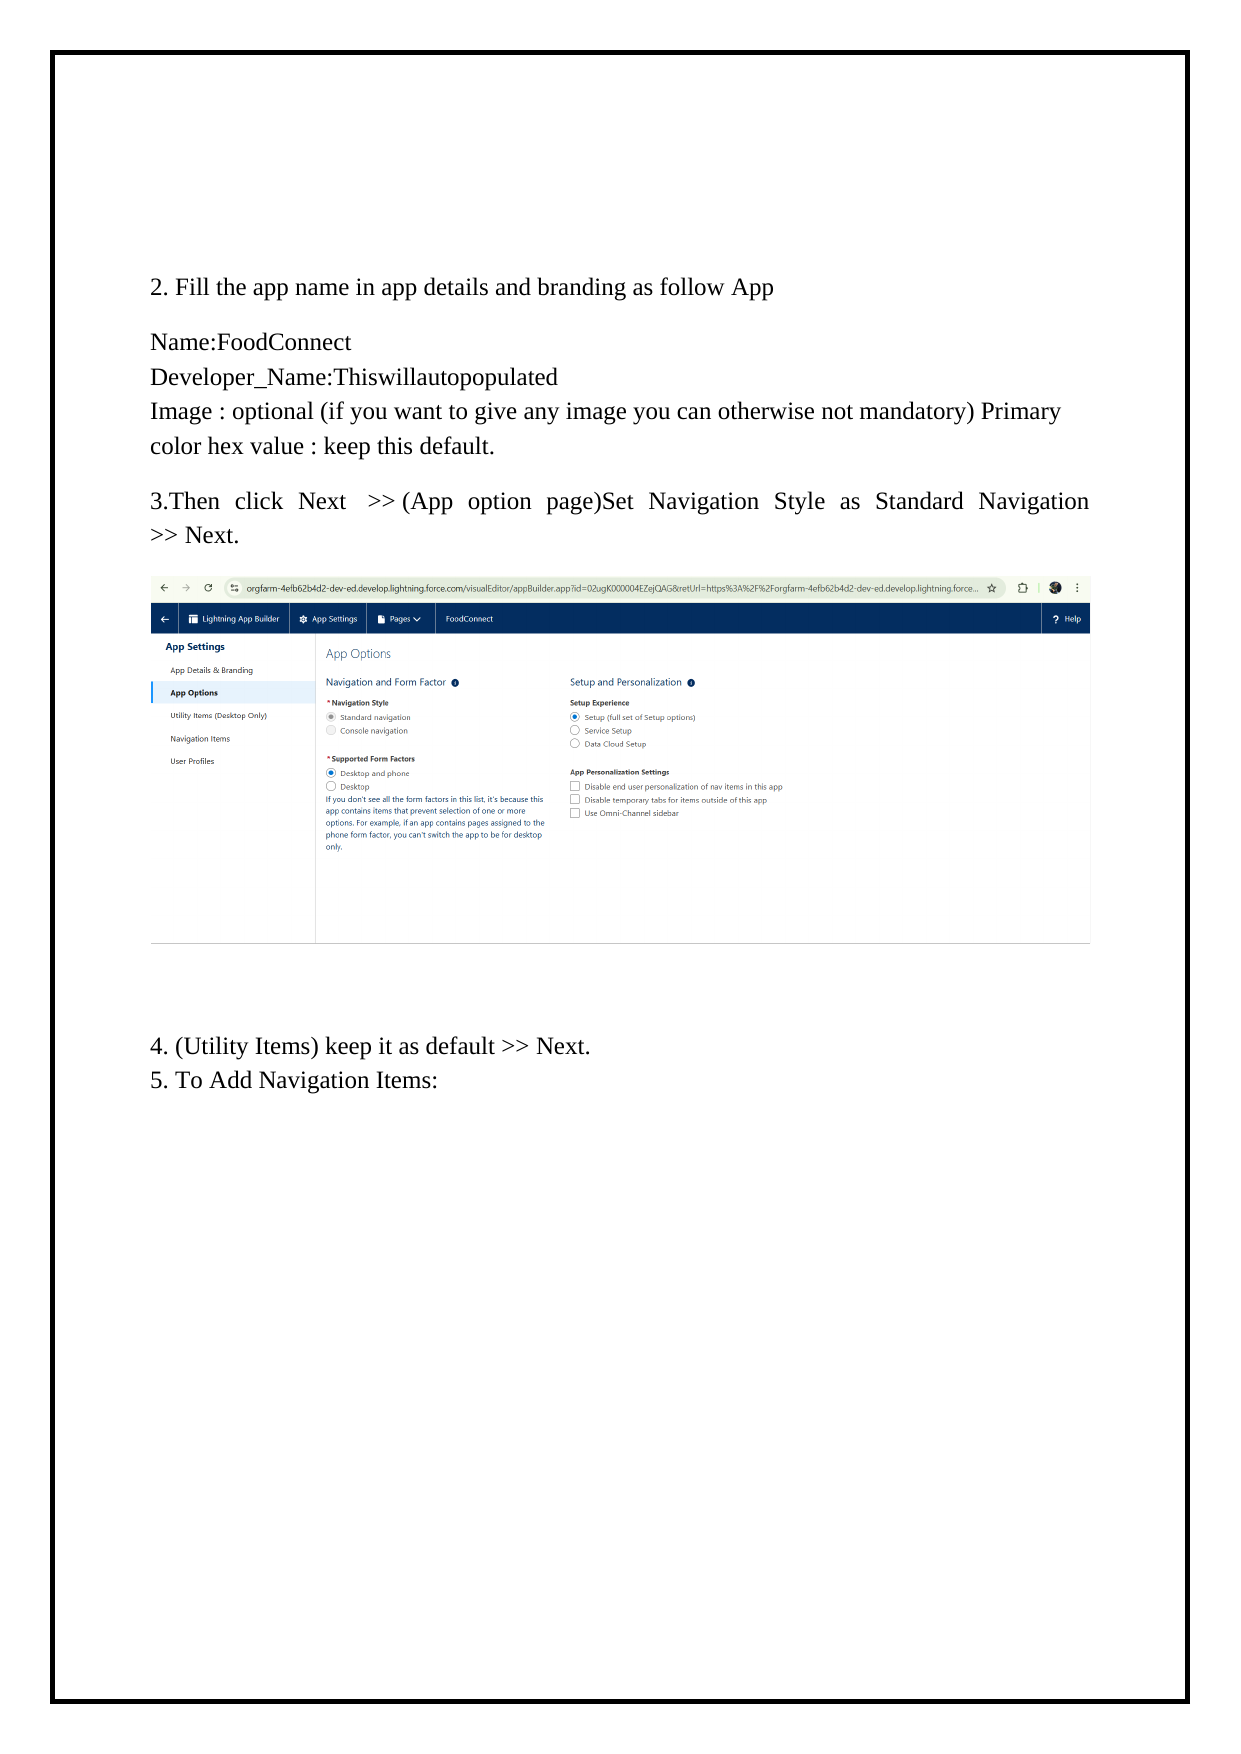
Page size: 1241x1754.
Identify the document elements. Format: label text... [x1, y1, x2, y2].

text 3.Then click Next >> (App option page)Set Navigation Style as Standard Navigation >> Next. [150, 486, 1090, 549]
text 4. (Utility Items) keep it as default >> Next. 5. To Add Navigation Items: [150, 1031, 1090, 1094]
picture [150, 576, 1091, 944]
text Name:FoodConnect Developer_Name:Thiswillautopopulated Image : optional (if you want to give any image you can otherwise not mandatory) Primary color hex value : keep this default. [150, 327, 1090, 459]
text 2. Fill the app name in app details and branding as follow App [150, 272, 1090, 301]
